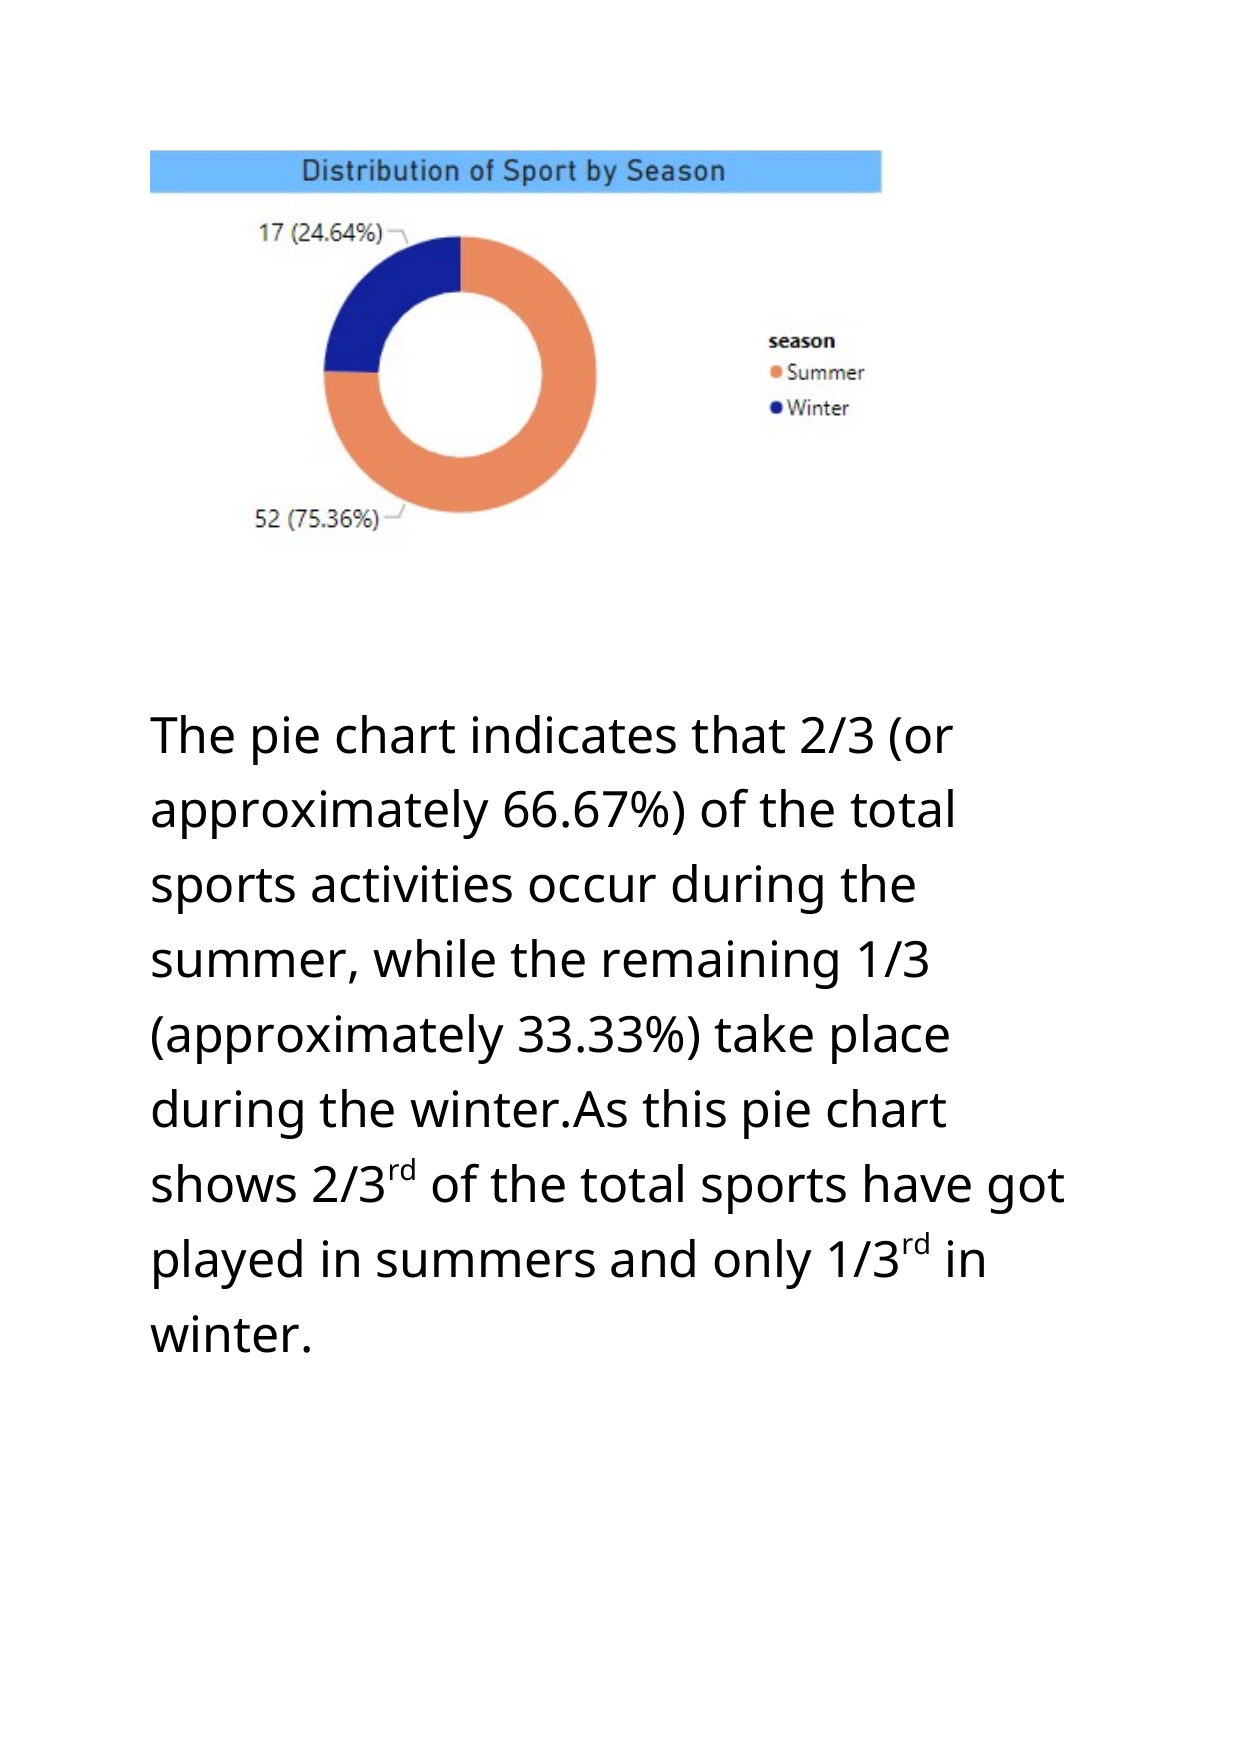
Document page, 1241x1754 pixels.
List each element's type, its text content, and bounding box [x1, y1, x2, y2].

text The pie chart indicates that 2/3 (or approximately 66.67%) of the total sports activities occur during the summer, while the remaining 1/3 (approximately 33.33%) take place during the winter.As this pie chart shows 2/3rd of the total sports have got played in summers and only 1/3rd in winter. [150, 699, 1090, 1367]
picture [150, 150, 884, 597]
